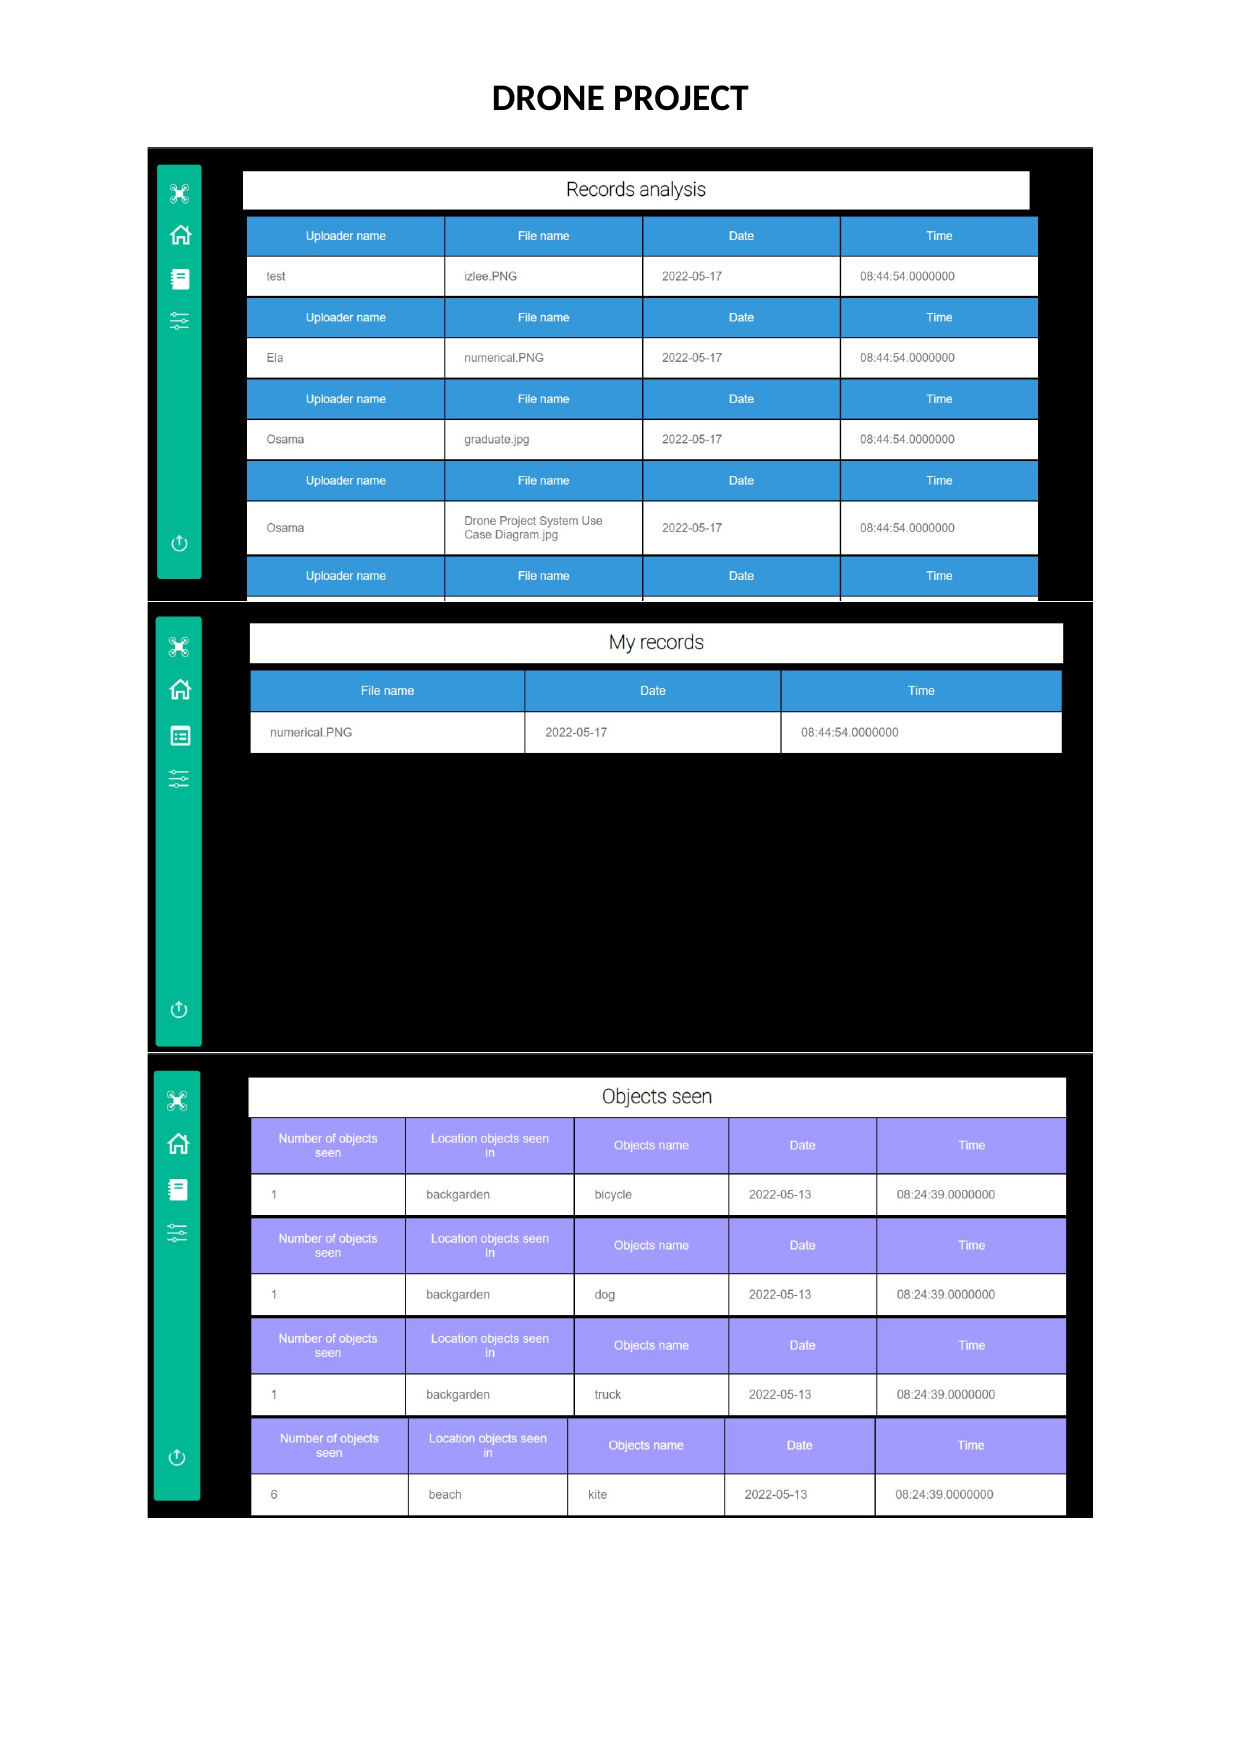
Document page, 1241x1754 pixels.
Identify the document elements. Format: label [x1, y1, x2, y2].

picture [147, 1053, 1093, 1518]
picture [147, 602, 1093, 1052]
picture [147, 147, 1093, 601]
